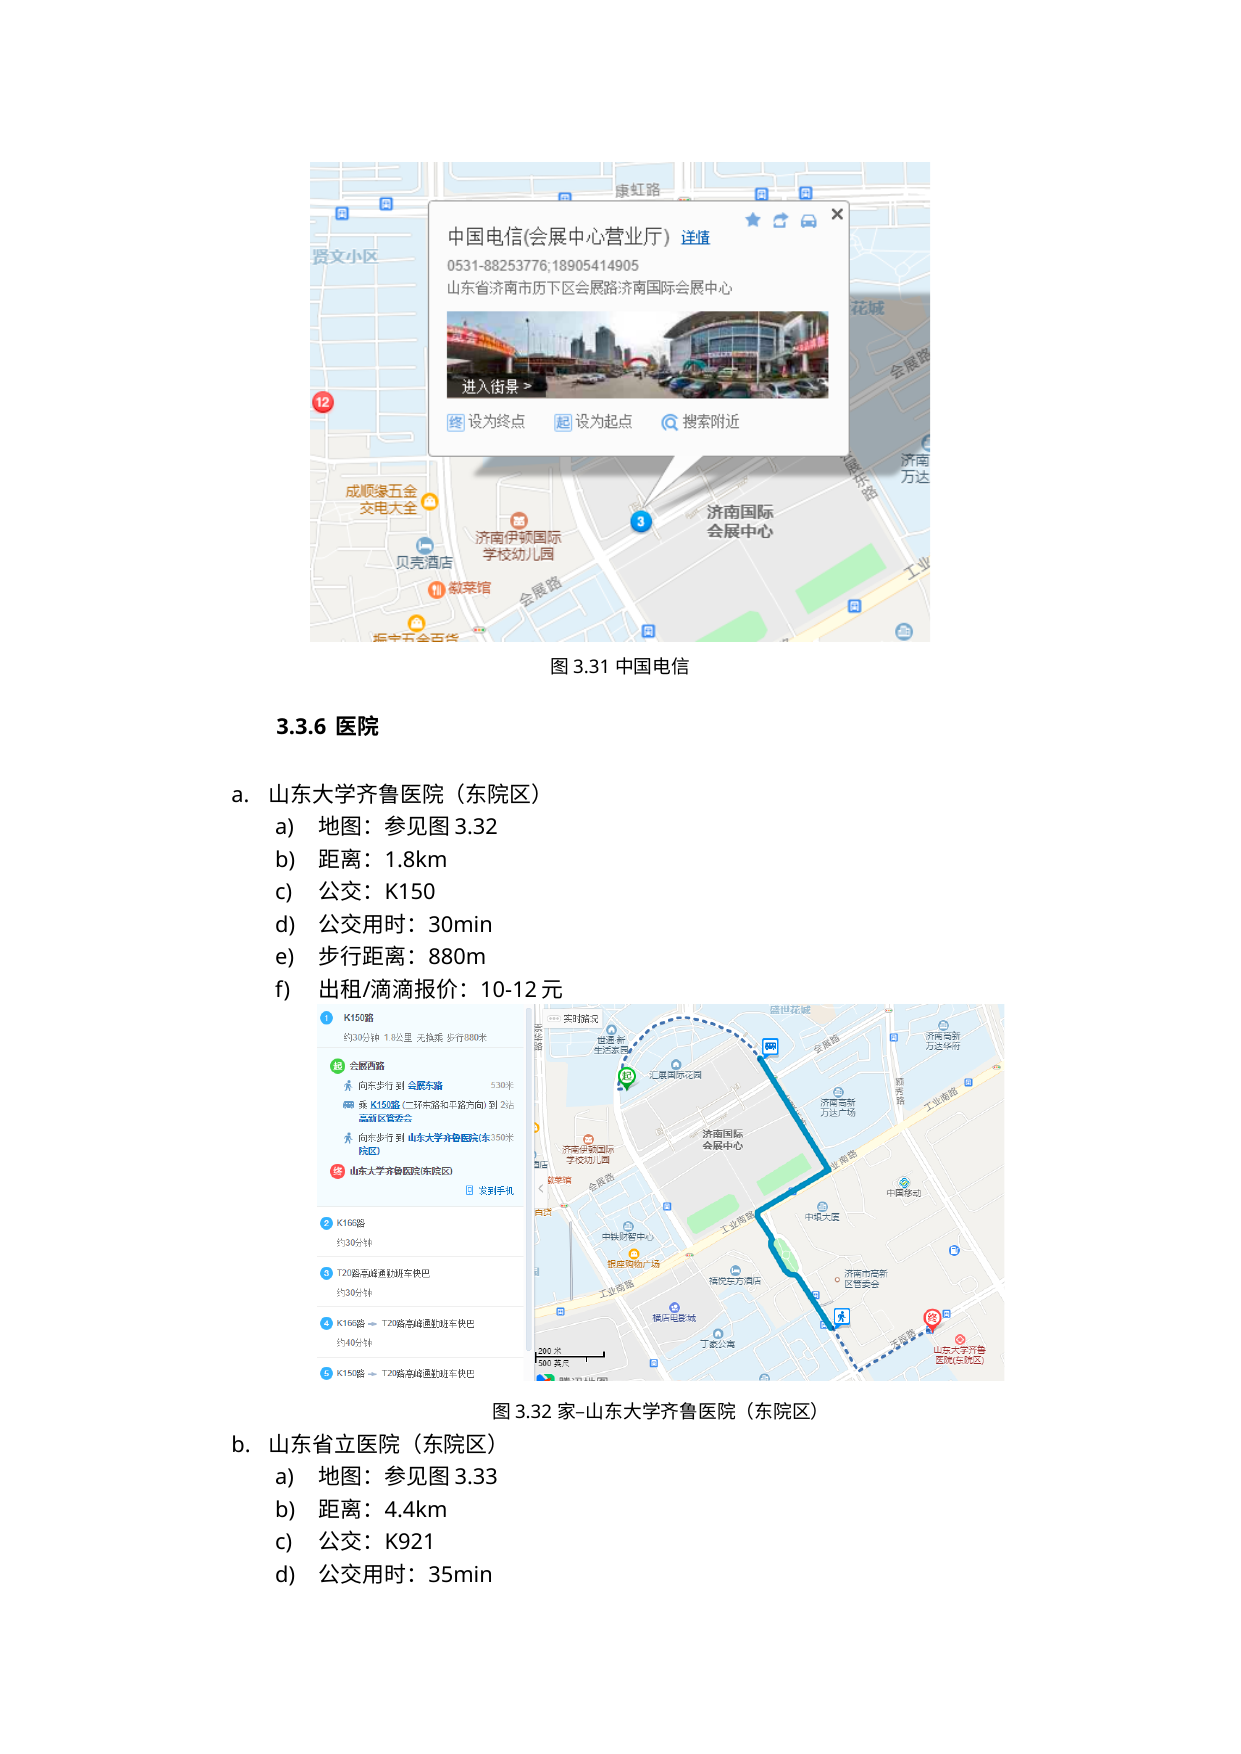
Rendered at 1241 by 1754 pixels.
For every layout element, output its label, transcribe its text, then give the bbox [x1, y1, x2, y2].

text 图3.31 中国电信 [187, 649, 1053, 682]
list 公交：K150 [275, 874, 1053, 907]
text 图3.32 家–山东大学齐鲁医院（东院区） [269, 1394, 1053, 1427]
picture [317, 1004, 1005, 1381]
list 山东大学齐鲁医院（东院区） [231, 777, 1053, 809]
list 地图：参见图3.33 [275, 1459, 1053, 1492]
subtitle 医院 [276, 709, 1031, 742]
list 公交用时：30min [275, 907, 1053, 939]
picture [310, 162, 930, 642]
list 距离：1.8km [275, 842, 1053, 874]
list 步行距离：880m [275, 939, 1053, 972]
list 公交：K921 [275, 1524, 1053, 1557]
list 距离：4.4km [275, 1492, 1053, 1524]
list 山东省立医院（东院区） [231, 1427, 1053, 1459]
list 公交用时：35min [275, 1557, 1053, 1589]
list 地图：参见图3.32 [275, 809, 1053, 842]
list 出租/滴滴报价：10-12元 [275, 972, 1053, 1004]
